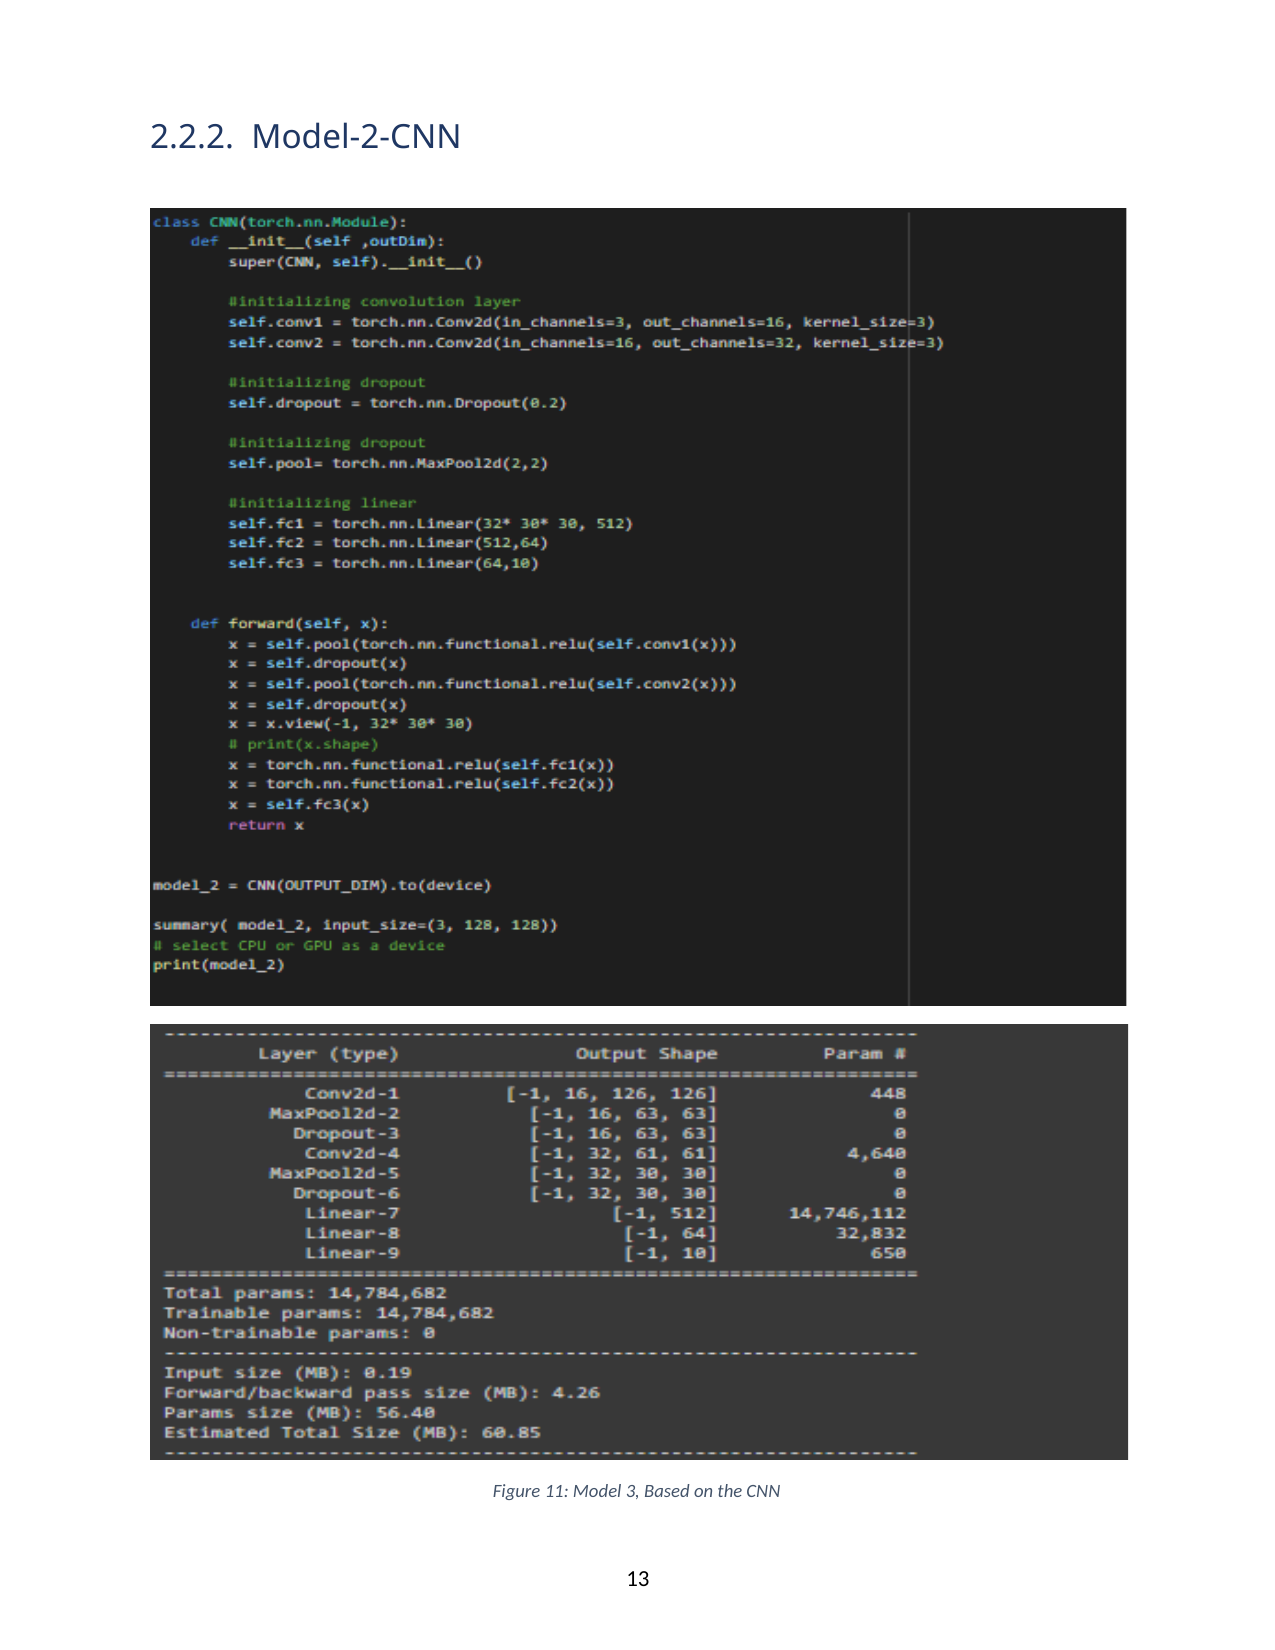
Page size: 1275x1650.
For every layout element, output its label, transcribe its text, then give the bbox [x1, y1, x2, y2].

subtitle 2.2.2. Model-2-CNN [150, 112, 1125, 158]
picture [150, 208, 1127, 1006]
text Figure 11: Model 3, Based on the CNN [150, 1479, 1125, 1502]
picture [150, 1024, 1129, 1460]
